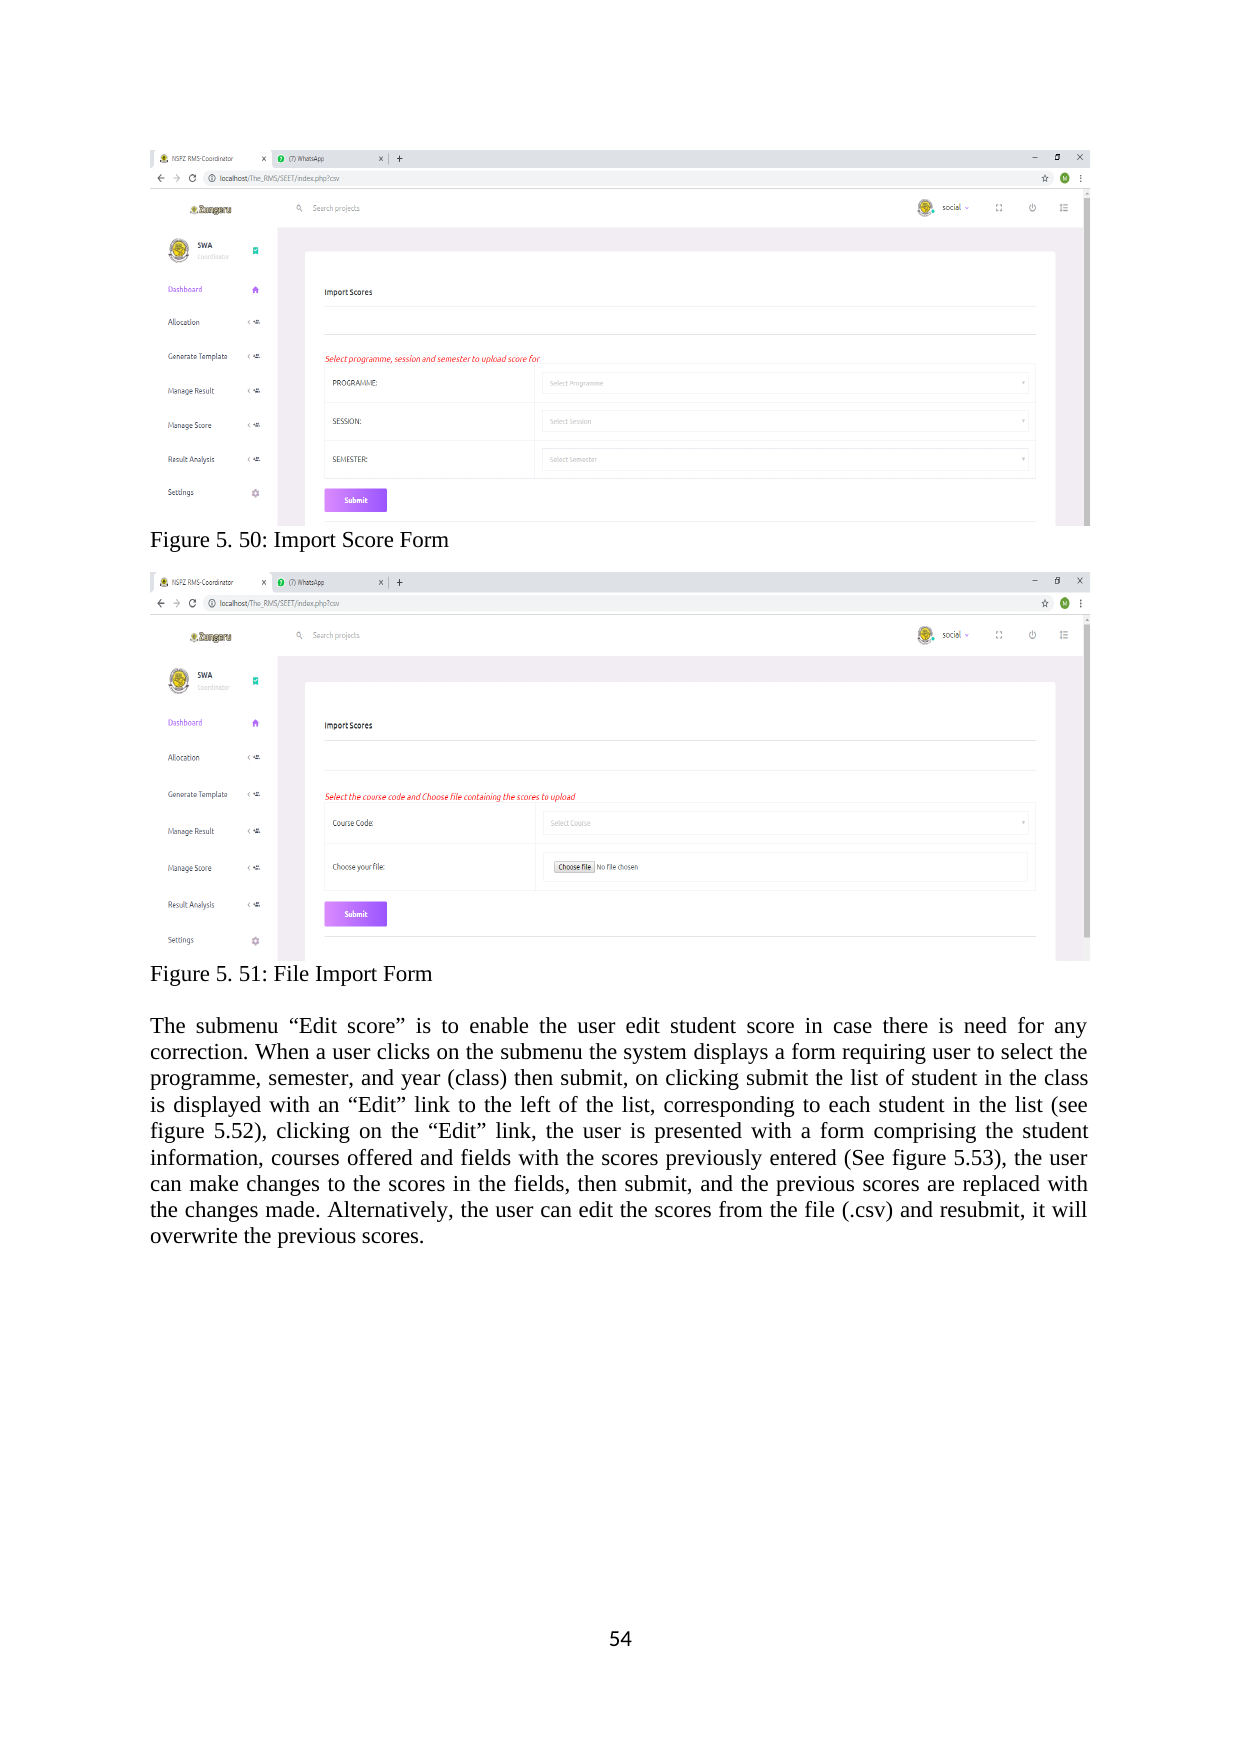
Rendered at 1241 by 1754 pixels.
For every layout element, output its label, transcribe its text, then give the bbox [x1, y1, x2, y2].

picture [150, 150, 1091, 526]
text The submenu “Edit score” is to enable the user edit student score in case there is need for any correction. When a user clicks on the submenu the system displays a form requiring user to select the programme, semester, and year (class) then submit, on clicking submit the list of student in the class is displayed with an “Edit” link to the left of the list, corresponding to each student in the list (see figure 5.52), clicking on the “Edit” link, the user is presented with a form comprising the student information, courses offered and fields with the scores previously entered (See figure 5.53), the user can make changes to the scores in the fields, then submit, and the previous scores are replaced with the changes made. Alternatively, the user can edit the scores from the file (.csv) and resubmit, it will overwrite the previous scores. [150, 1012, 1090, 1249]
text Figure 5. 51: File Import Form [150, 961, 1090, 987]
picture [150, 572, 1091, 961]
text Figure 5. 50: Import Score Form [150, 526, 1090, 552]
